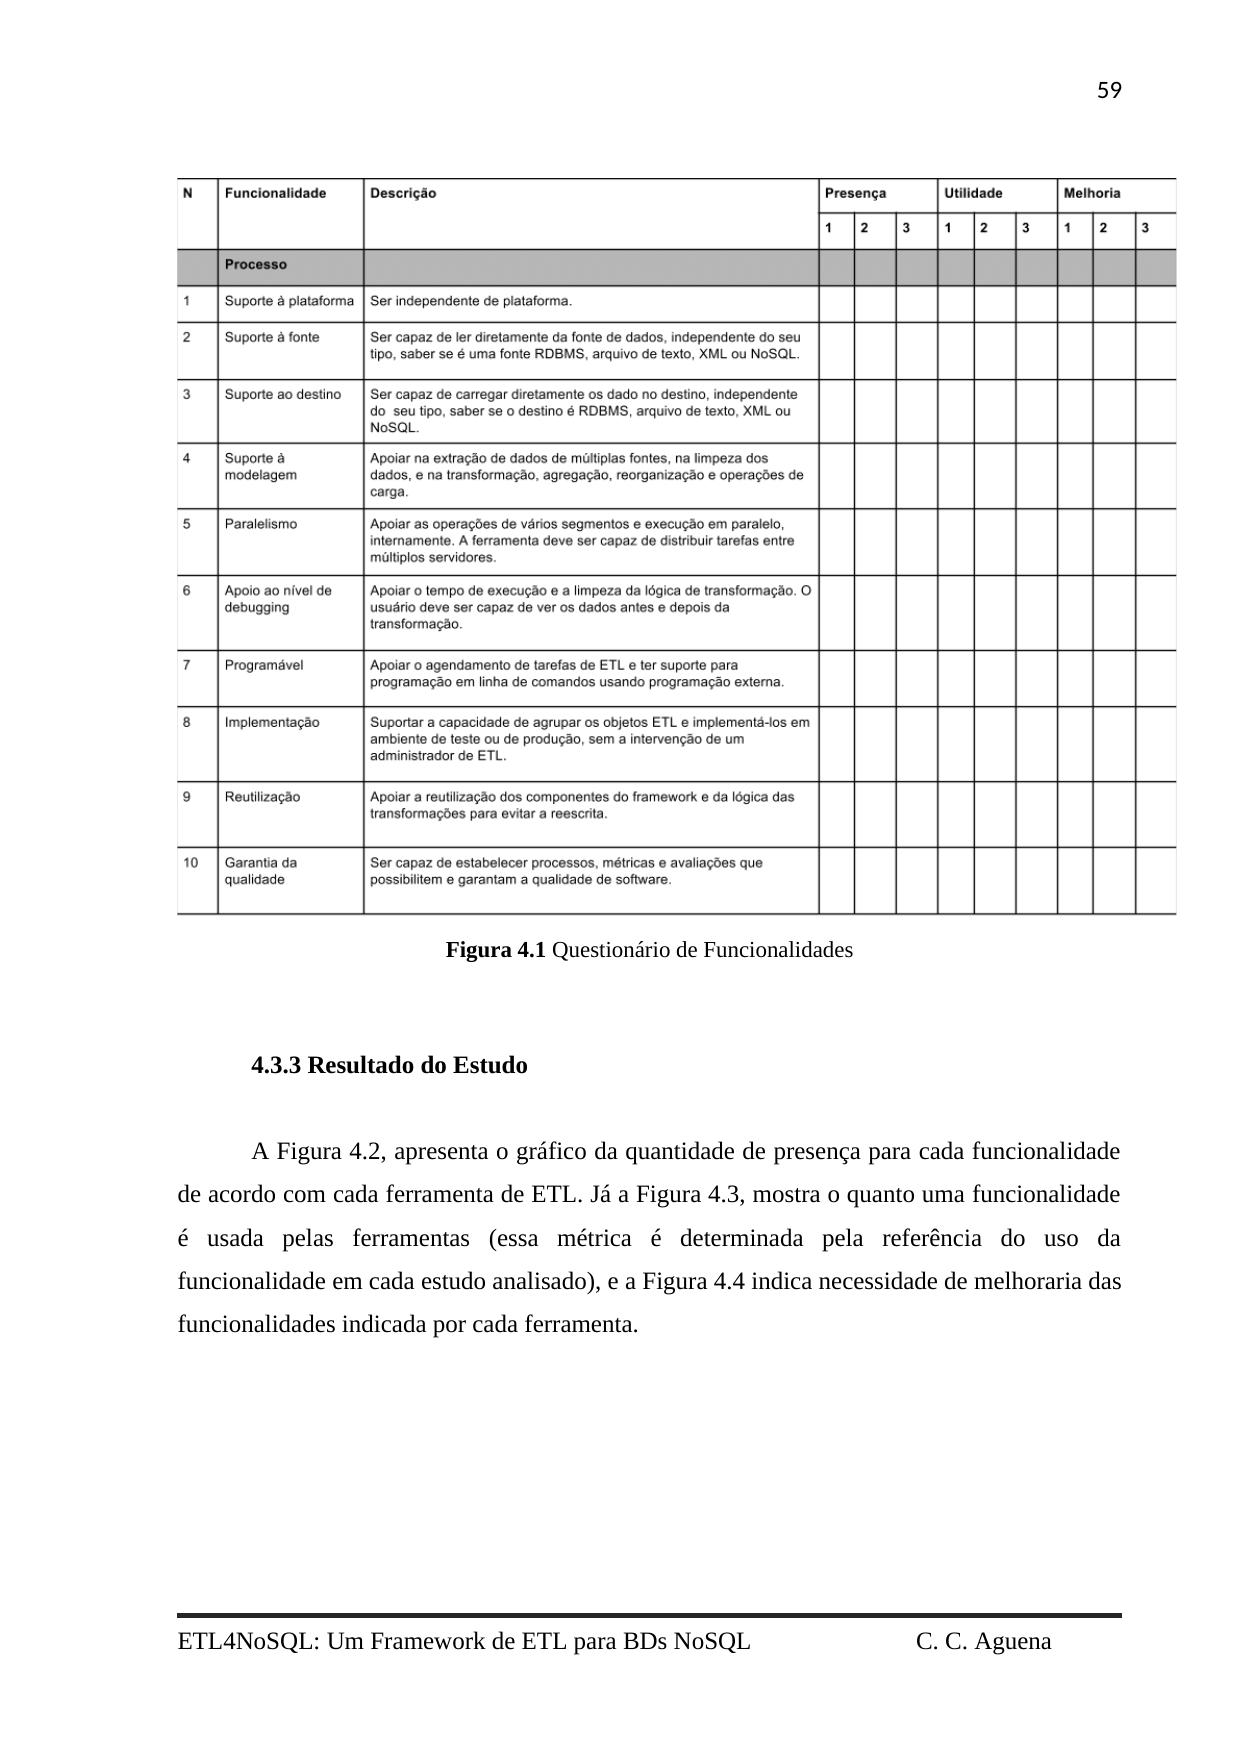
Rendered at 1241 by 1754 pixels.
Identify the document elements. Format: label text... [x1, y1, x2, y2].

picture [177, 177, 1177, 928]
text A Figura 4.2, apresenta o gráfico da quantidade de presença para cada funcionalidade de acordo com cada ferramenta de ETL. Já a Figura 4.3, mostra o quanto uma funcionalidade é usada pelas ferramentas (essa métrica é determinada pela referência do uso da funcionalidade em cada estudo analisado), e a Figura 4.4 indica necessidade de melhoraria das funcionalidades indicada por cada ferramenta. [177, 1136, 1122, 1338]
text Figura 4.1 Questionário de Funcionalidades [177, 928, 1122, 963]
text 4.3.3 Resultado do Estudo [177, 1050, 1122, 1079]
